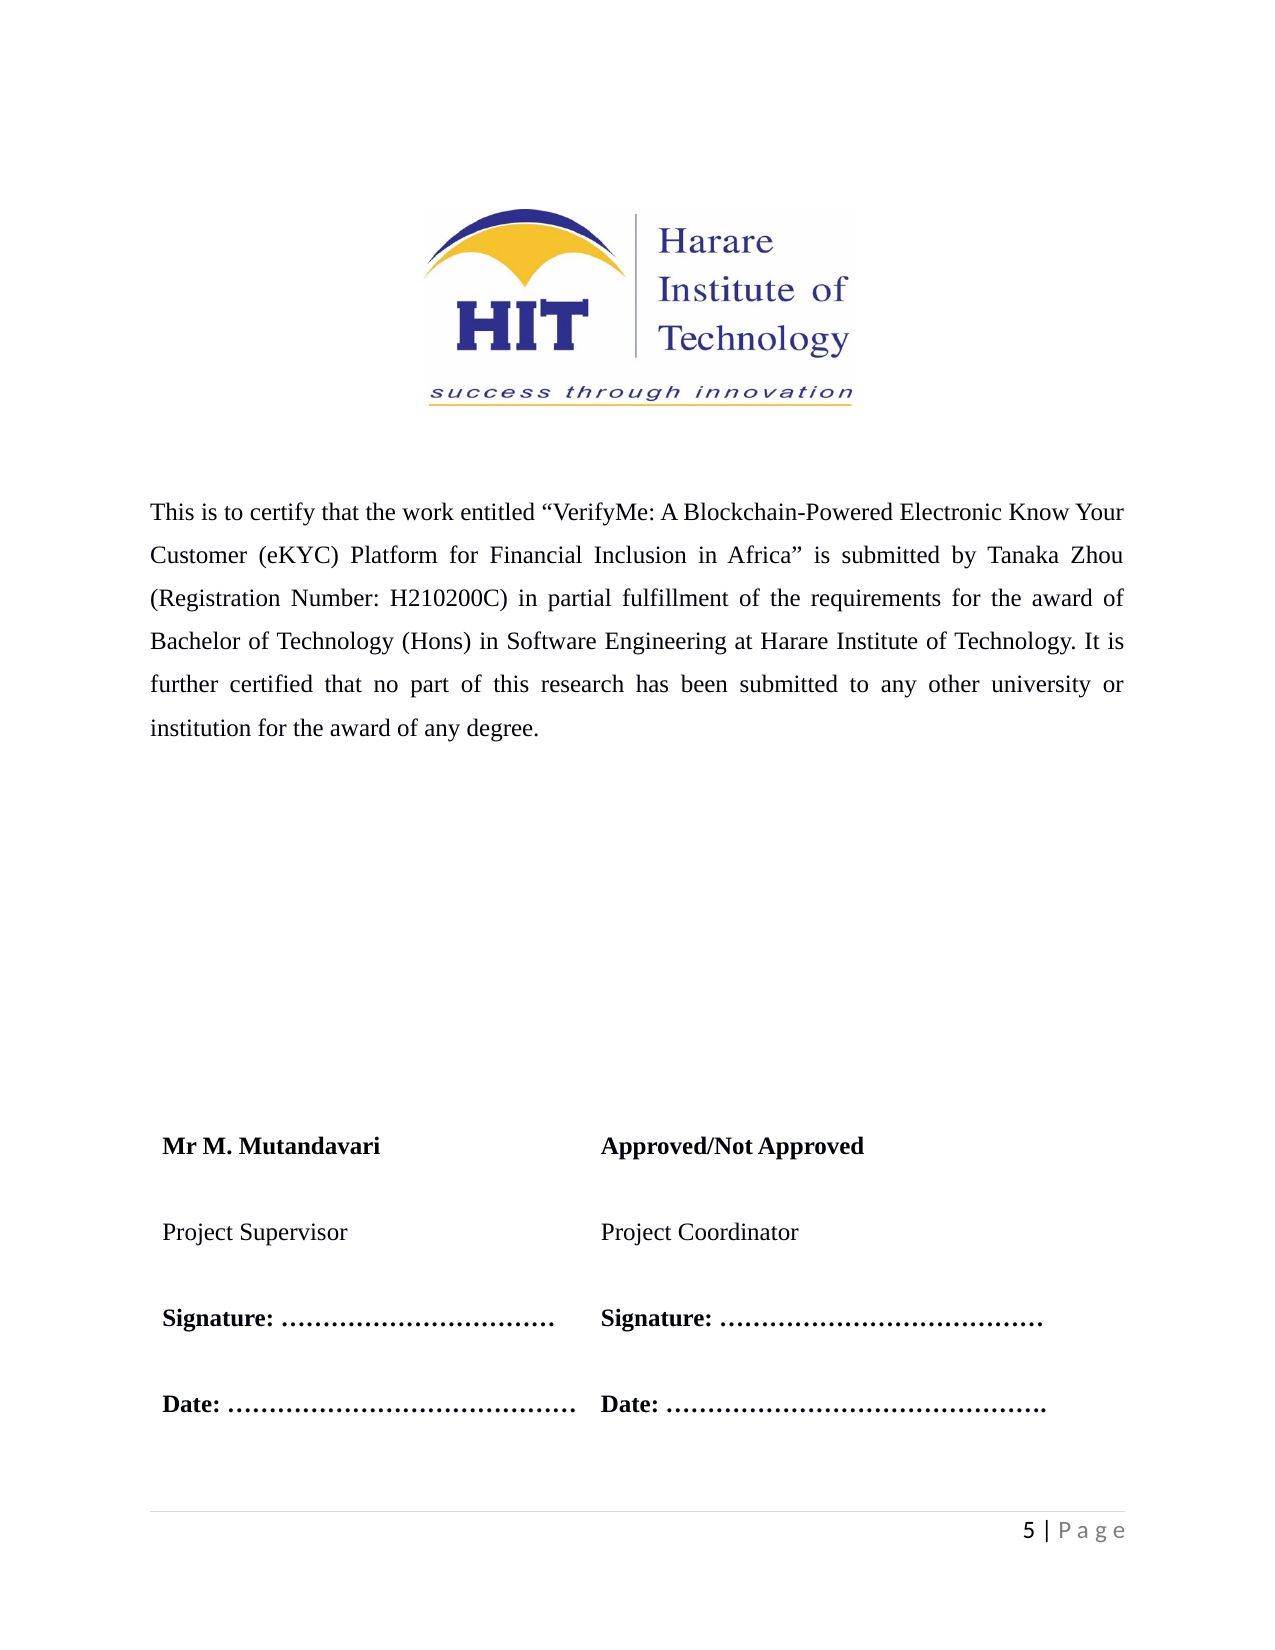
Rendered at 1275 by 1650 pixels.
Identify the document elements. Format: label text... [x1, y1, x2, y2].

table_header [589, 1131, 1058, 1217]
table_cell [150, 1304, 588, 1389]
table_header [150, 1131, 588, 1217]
picture [423, 209, 852, 406]
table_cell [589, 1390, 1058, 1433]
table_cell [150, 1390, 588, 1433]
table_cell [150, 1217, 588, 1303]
text This is to certify that the work entitled “VerifyMe: A Blockchain-Powered Electronic Know Your Customer (eKYC) Platform for Financial Inclusion in Africa” is submitted by Tanaka Zhou (Registration Number: H210200C) in partial fulfillment of the requirements for the award of Bachelor of Technology (Hons) in Software Engineering at Harare Institute of Technology. It is further certified that no part of this research has been submitted to any other university or institution for the award of any degree. [150, 497, 1125, 741]
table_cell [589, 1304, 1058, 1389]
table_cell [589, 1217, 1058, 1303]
